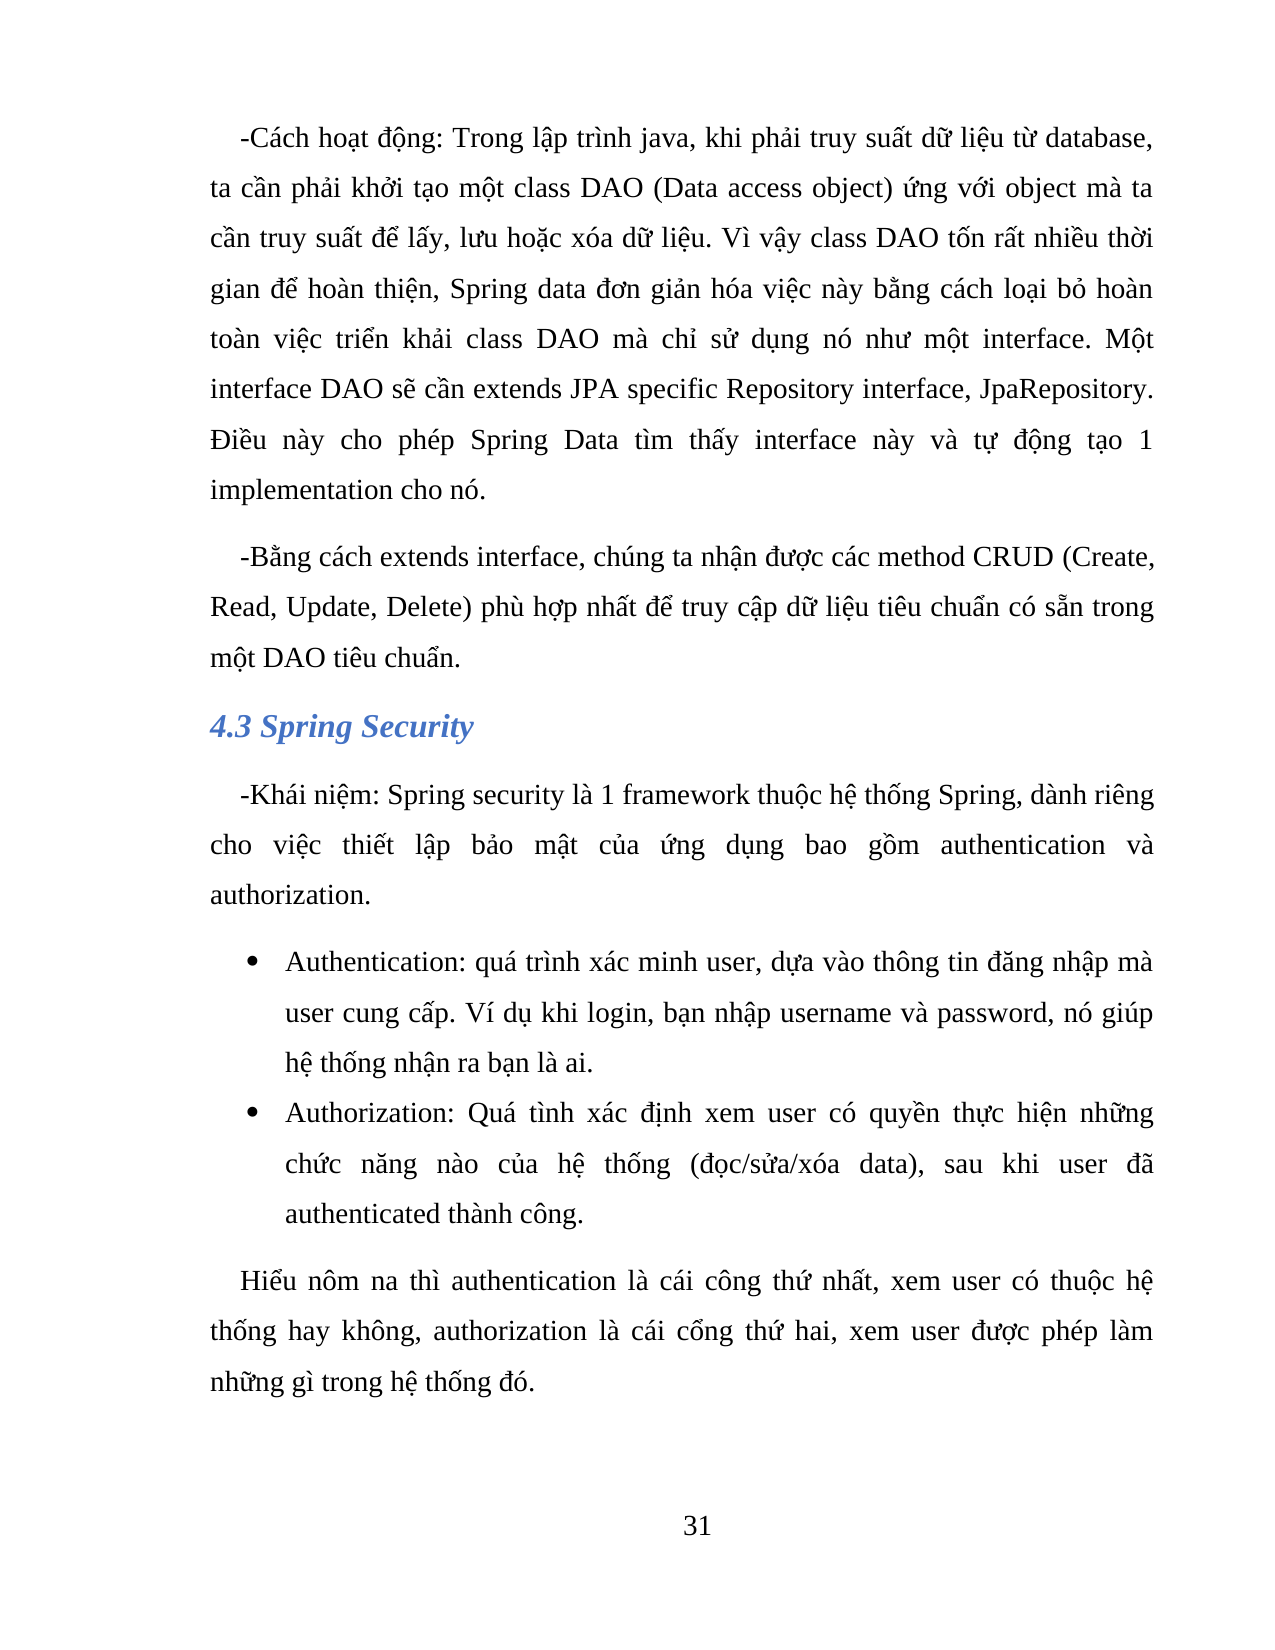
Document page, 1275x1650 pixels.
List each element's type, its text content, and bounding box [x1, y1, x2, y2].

subtitle Spring Security [210, 707, 1155, 745]
list Authentication: quá trình xác minh user, dựa vào thông tin đăng nhập mà user cung cấp. Ví dụ khi login, bạn nhập username và password, nó giúp hệ thống nhận ra bạn là ai. [247, 944, 1155, 1079]
text Hiểu nôm na thì authentication là cái công thứ nhất, xem user có thuộc hệ thống hay không, authorization là cái cổng thứ hai, xem user được phép làm những gì trong hệ thống đó. [210, 1263, 1155, 1397]
text -Bằng cách extends interface, chúng ta nhận được các method CRUD (Create, Read, Update, Delete) phù hợp nhất để truy cập dữ liệu tiêu chuẩn có sẵn trong một DAO tiêu chuẩn. [210, 539, 1155, 673]
list Authorization: Quá tình xác định xem user có quyền thực hiện những chức năng nào của hệ thống (đọc/sửa/xóa data), sau khi user đã authenticated thành công. [247, 1095, 1155, 1230]
text -Cách hoạt động: Trong lập trình java, khi phải truy suất dữ liệu từ database, ta cần phải khởi tạo một class DAO (Data access object) ứng với object mà ta cần truy suất để lấy, lưu hoặc xóa dữ liệu. Vì vậy class DAO tốn rất nhiều thời gian để hoàn thiện, Spring data đơn giản hóa việc này bằng cách loại bỏ hoàn toàn việc triển khải class DAO mà chỉ sử dụng nó như một interface. Một interface DAO sẽ cần extends JPA specific Repository interface, JpaRepository. Điều này cho phép Spring Data tìm thấy interface này và tự động tạo 1 implementation cho nó. [210, 120, 1155, 506]
text -Khái niệm: Spring security là 1 framework thuộc hệ thống Spring, dành riêng cho việc thiết lập bảo mật của ứng dụng bao gồm authentication và authorization. [210, 777, 1155, 911]
